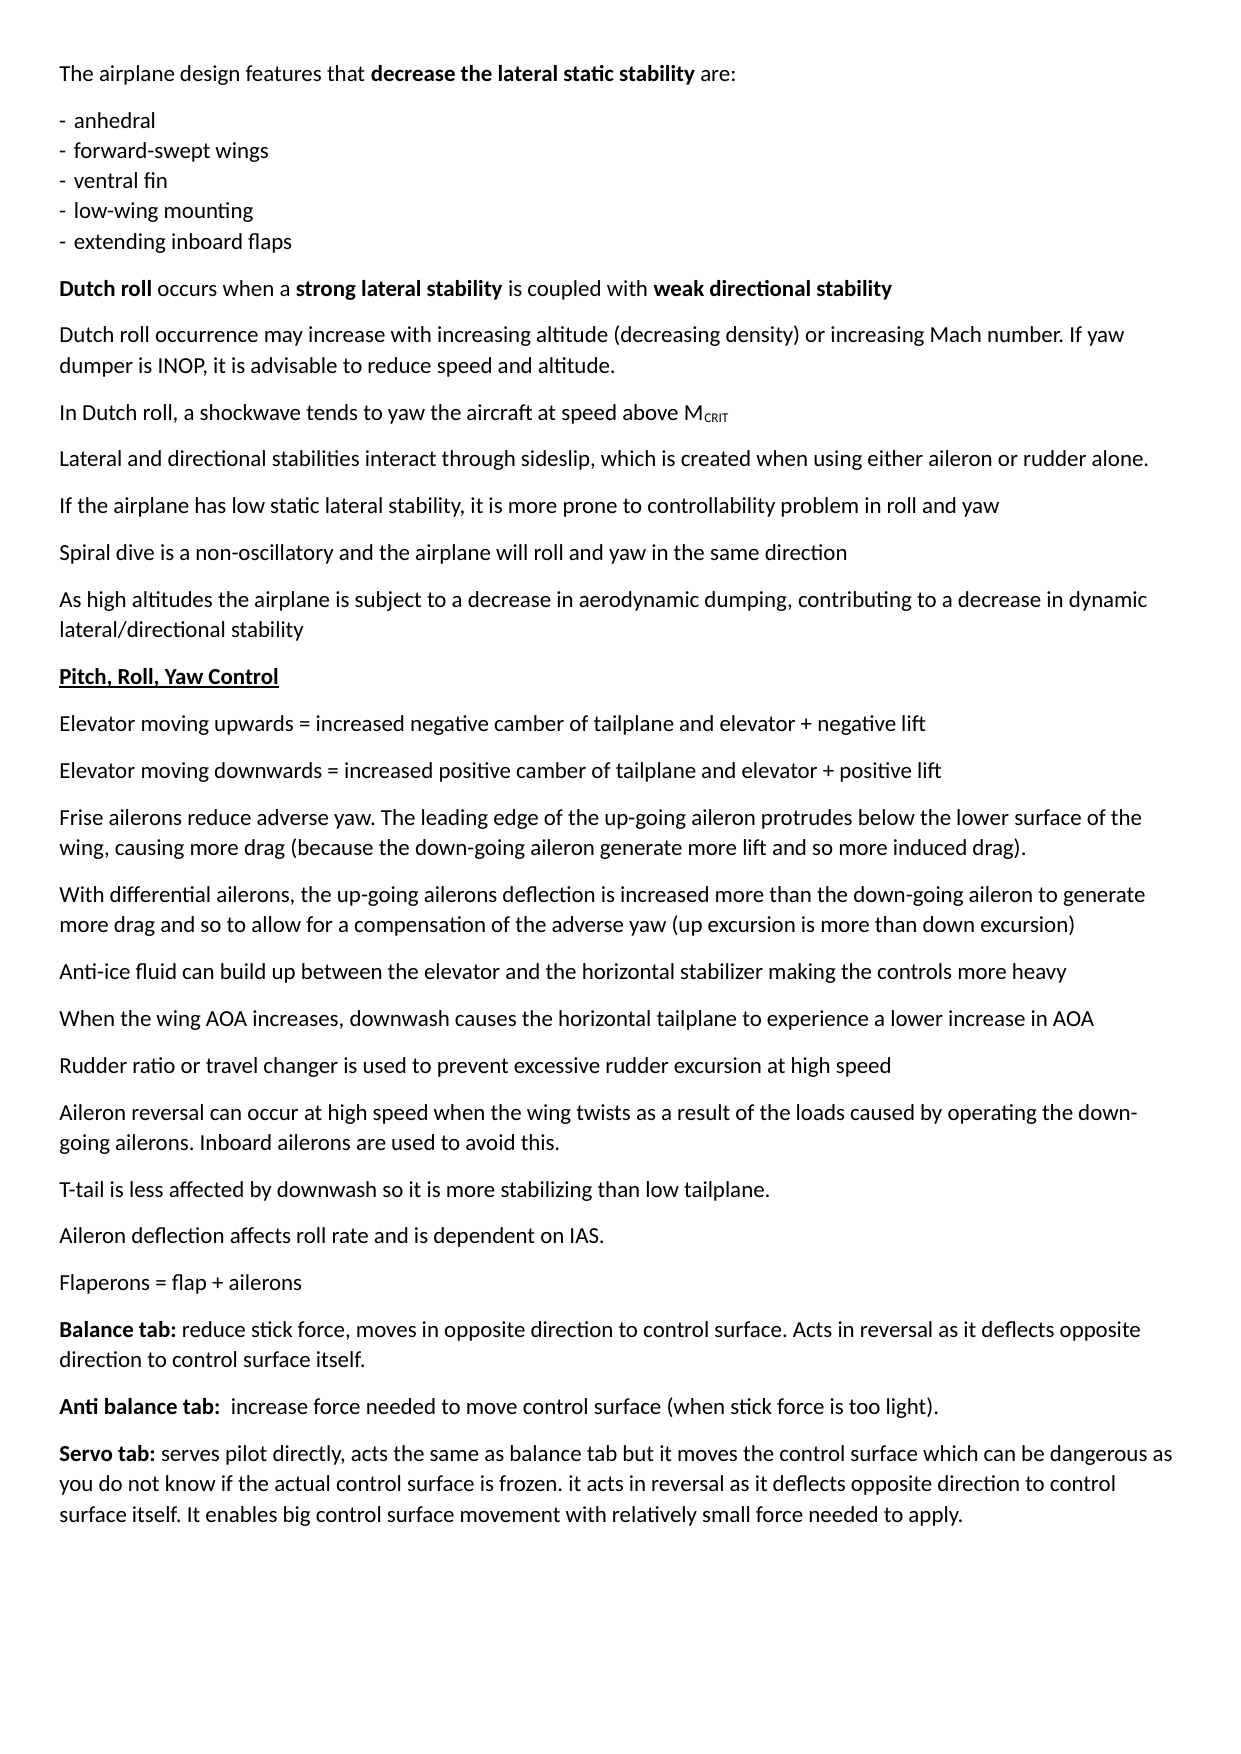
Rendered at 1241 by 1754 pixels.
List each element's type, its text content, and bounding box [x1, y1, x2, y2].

text Dutch roll occurs when a strong lateral stability is coupled with weak directional stability [59, 274, 1181, 302]
text Rudder ratio or travel changer is used to prevent excessive rudder excursion at high speed [59, 1051, 1181, 1079]
list ventral fin [59, 166, 1181, 194]
text The airplane design features that decrease the lateral static stability are: [59, 59, 1181, 87]
text If the airplane has low static lateral stability, it is more prone to controllability problem in roll and yaw [59, 491, 1181, 519]
text Pitch, Roll, Yaw Control [59, 662, 1181, 690]
text With differential ailerons, the up-going ailerons deflection is increased more than the down-going aileron to generate more drag and so to allow for a compensation of the adverse yaw (up excursion is more than down excursion) [59, 880, 1181, 938]
text Aileron deflection affects roll rate and is dependent on IAS. [59, 1222, 1181, 1250]
text Elevator moving upwards = increased negative camber of tailplane and elevator + negative lift [59, 709, 1181, 737]
list forward-swept wings [59, 136, 1181, 164]
text T-tail is less affected by downwash so it is more stabilizing than low tailplane. [59, 1175, 1181, 1203]
text Spiral dive is a non-oscillatory and the airplane will roll and yaw in the same direction [59, 538, 1181, 566]
text Aileron reversal can occur at high speed when the wing twists as a result of the loads caused by operating the down-going ailerons. Inboard ailerons are used to avoid this. [59, 1098, 1181, 1156]
text As high altitudes the airplane is subject to a decrease in aerodynamic dumping, contributing to a decrease in dynamic lateral/directional stability [59, 585, 1181, 643]
text Servo tab: serves pilot directly, acts the same as balance tab but it moves the control surface which can be dangerous as you do not know if the actual control surface is frozen. it acts in reversal as it deflects opposite direction to control surface itself. It enables big control surface movement with relatively small force needed to apply. [59, 1439, 1181, 1528]
list anhedral [59, 106, 1181, 134]
text Anti-ice fluid can build up between the elevator and the horizontal stabilizer making the controls more heavy [59, 957, 1181, 985]
text Frise ailerons reduce adverse yaw. The leading edge of the up-going aileron protrudes below the lower surface of the wing, causing more drag (because the down-going aileron generate more lift and so more induced drag). [59, 803, 1181, 861]
text Dutch roll occurrence may increase with increasing altitude (decreasing density) or increasing Mach number. If yaw dumper is INOP, it is advisable to reduce speed and altitude. [59, 321, 1181, 379]
text Elevator moving downwards = increased positive camber of tailplane and elevator + positive lift [59, 756, 1181, 784]
text Lateral and directional stabilities interact through sideslip, which is created when using either aileron or rudder alone. [59, 444, 1181, 473]
text Anti balance tab: increase force needed to move control surface (when stick force is too light). [59, 1392, 1181, 1421]
text When the wing AOA increases, downwash causes the horizontal tailplane to experience a lower increase in AOA [59, 1004, 1181, 1032]
list low-wing mounting [59, 197, 1181, 225]
list extending inboard flaps [59, 227, 1181, 255]
text Balance tab: reduce stick force, moves in opposite direction to control surface. Acts in reversal as it deflects opposite direction to control surface itself. [59, 1315, 1181, 1374]
text Flaperons = flap + ailerons [59, 1268, 1181, 1297]
text In Dutch roll, a shockwave tends to yaw the aircraft at speed above MCRIT [59, 398, 1181, 426]
